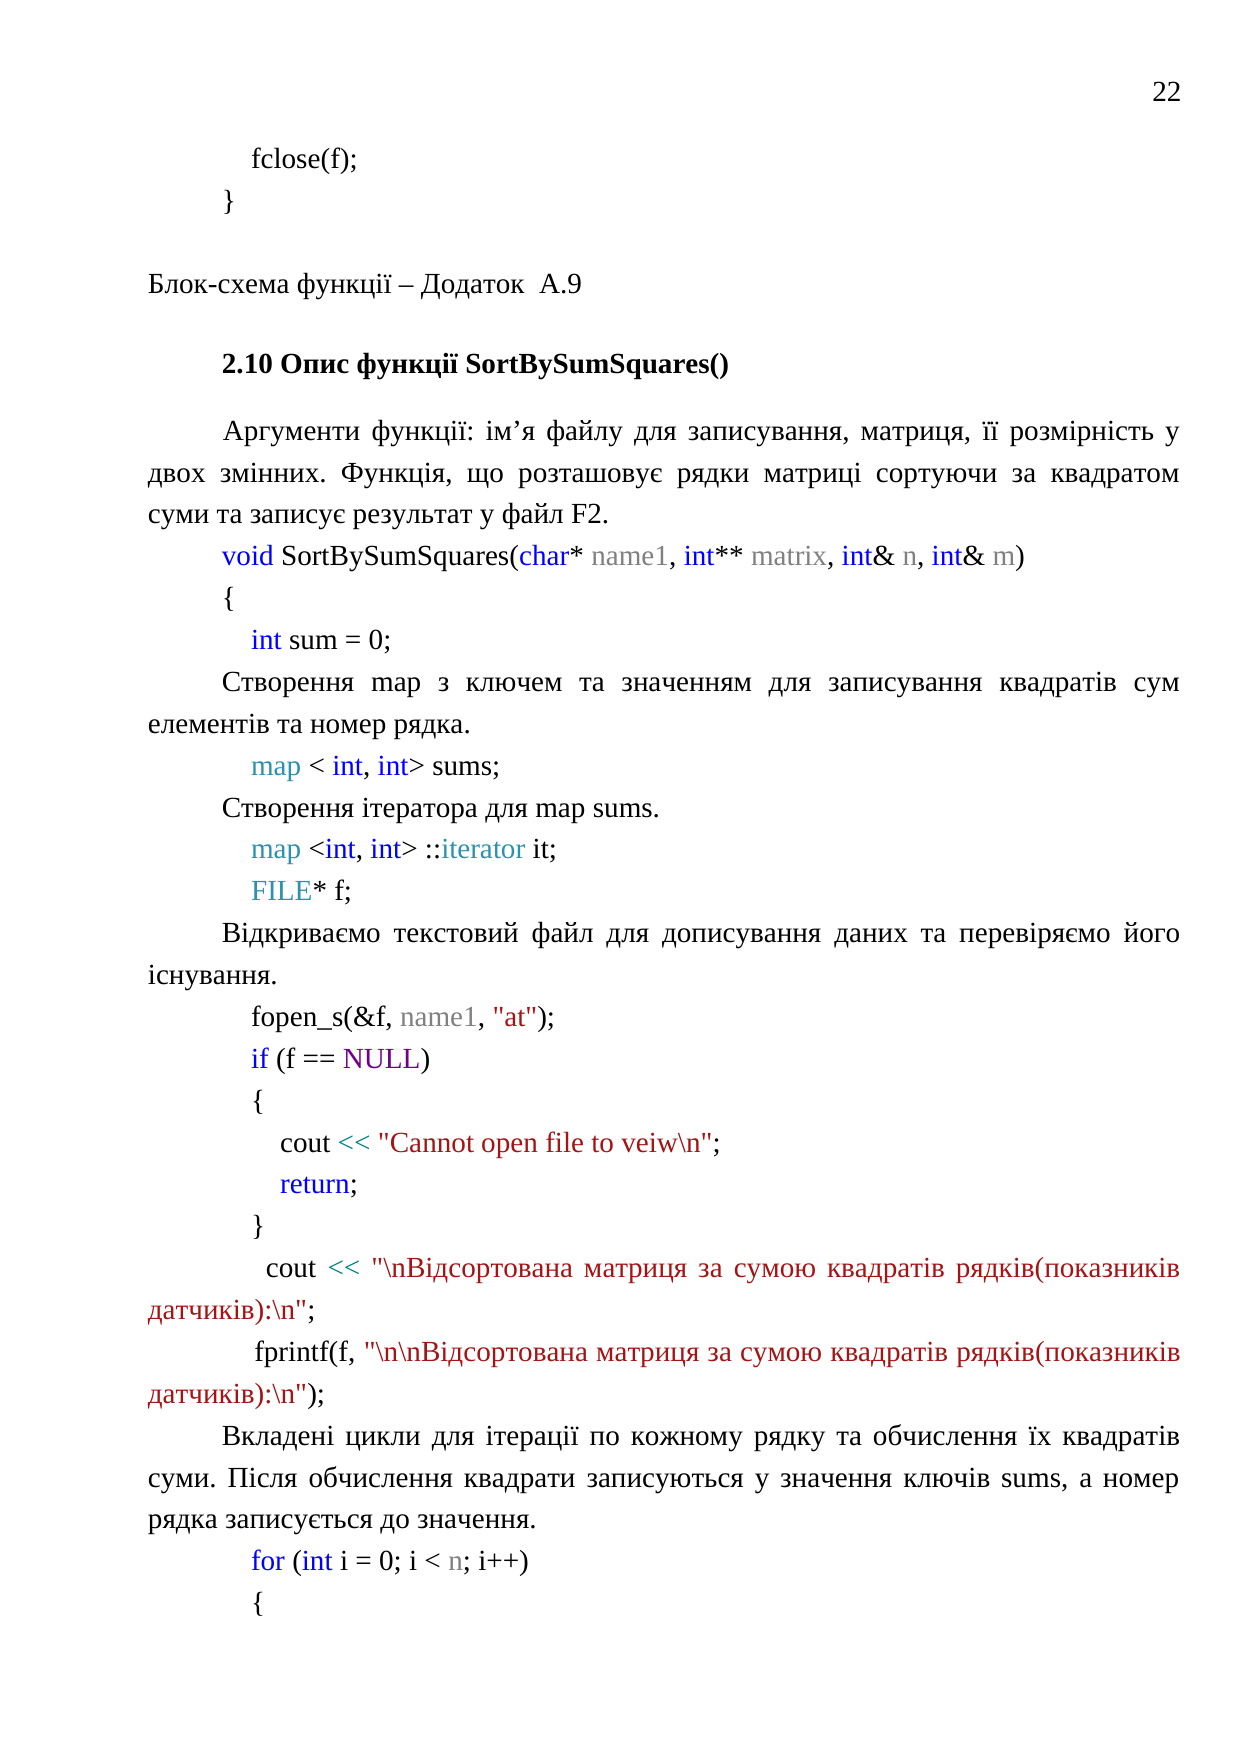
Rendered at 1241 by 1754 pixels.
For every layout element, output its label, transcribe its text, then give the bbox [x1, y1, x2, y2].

text cout << "Cannot open file to veiw\n"; [148, 1125, 1181, 1158]
text } [148, 1208, 1181, 1242]
text { [148, 580, 1181, 614]
text } [148, 183, 1181, 216]
text Блок-схема функції – Додаток А.9 [148, 225, 1181, 300]
text return; [148, 1167, 1181, 1200]
text Створення map з ключем та значенням для записування квадратів сум елементів та номер рядка. [148, 664, 1181, 739]
text { [148, 1083, 1181, 1116]
text fclose(f); [148, 141, 1181, 174]
text map < int, int> sums; [148, 748, 1181, 781]
text map <int, int> ::iterator it; [148, 832, 1181, 865]
text Відкриваємо текстовий файл для дописування даних та перевіряємо його існування. [148, 915, 1181, 991]
text Аргументи функції: ім’я файлу для записування, матриця, її розмірність у двох змінних. Функція, що розташовує рядки матриці сортуючи за квадратом суми та записує результат у файл F2. [148, 413, 1181, 530]
text fopen_s(&f, name1, "at"); [148, 999, 1181, 1033]
text if (f == NULL) [148, 1041, 1181, 1074]
subtitle 2.10 Опис функції SortBySumSquares() [148, 346, 1181, 379]
text Створення ітератора для map sums. [148, 790, 1181, 823]
text cout << "\nВідсортована матриця за сумою квадратів рядків(показників датчиків):\n"; [148, 1250, 1181, 1326]
text FILE* f; [148, 873, 1181, 907]
text void SortBySumSquares(char* name1, int** matrix, int& n, int& m) [148, 538, 1181, 572]
text for (int i = 0; i < n; i++) [148, 1543, 1181, 1577]
text { [148, 1585, 1181, 1619]
text int sum = 0; [148, 622, 1181, 656]
text Вкладені цикли для ітерації по кожному рядку та обчислення їх квадратів суми. Після обчислення квадрати записуються у значення ключів sums, а номер рядка записується до значення. [148, 1418, 1181, 1535]
text fprintf(f, "\n\nВідсортована матриця за сумою квадратів рядків(показників датчиків):\n"); [148, 1334, 1181, 1409]
